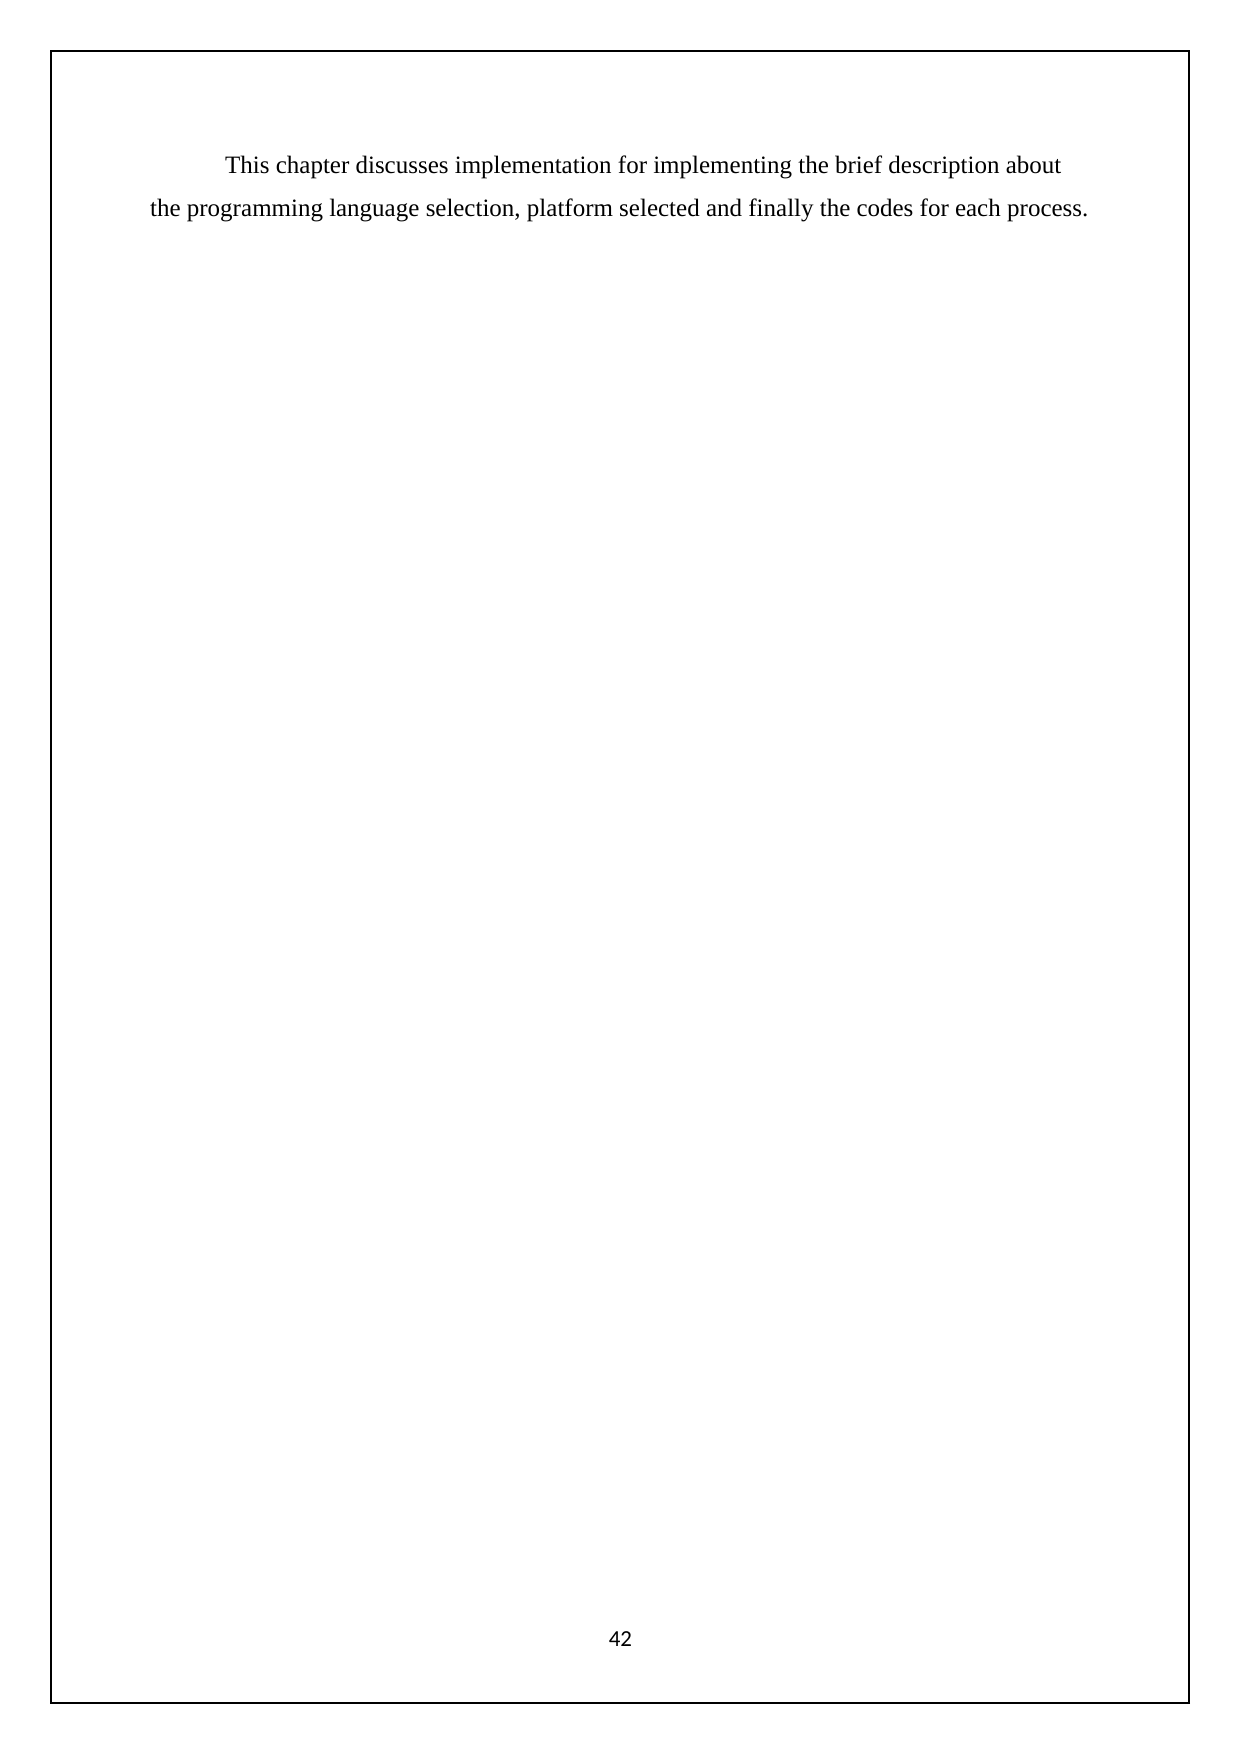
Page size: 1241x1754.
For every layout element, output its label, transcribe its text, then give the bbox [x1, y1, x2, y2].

text This chapter discusses implementation for implementing the brief description about the programming language selection, platform selected and finally the codes for each process. [150, 150, 1090, 222]
